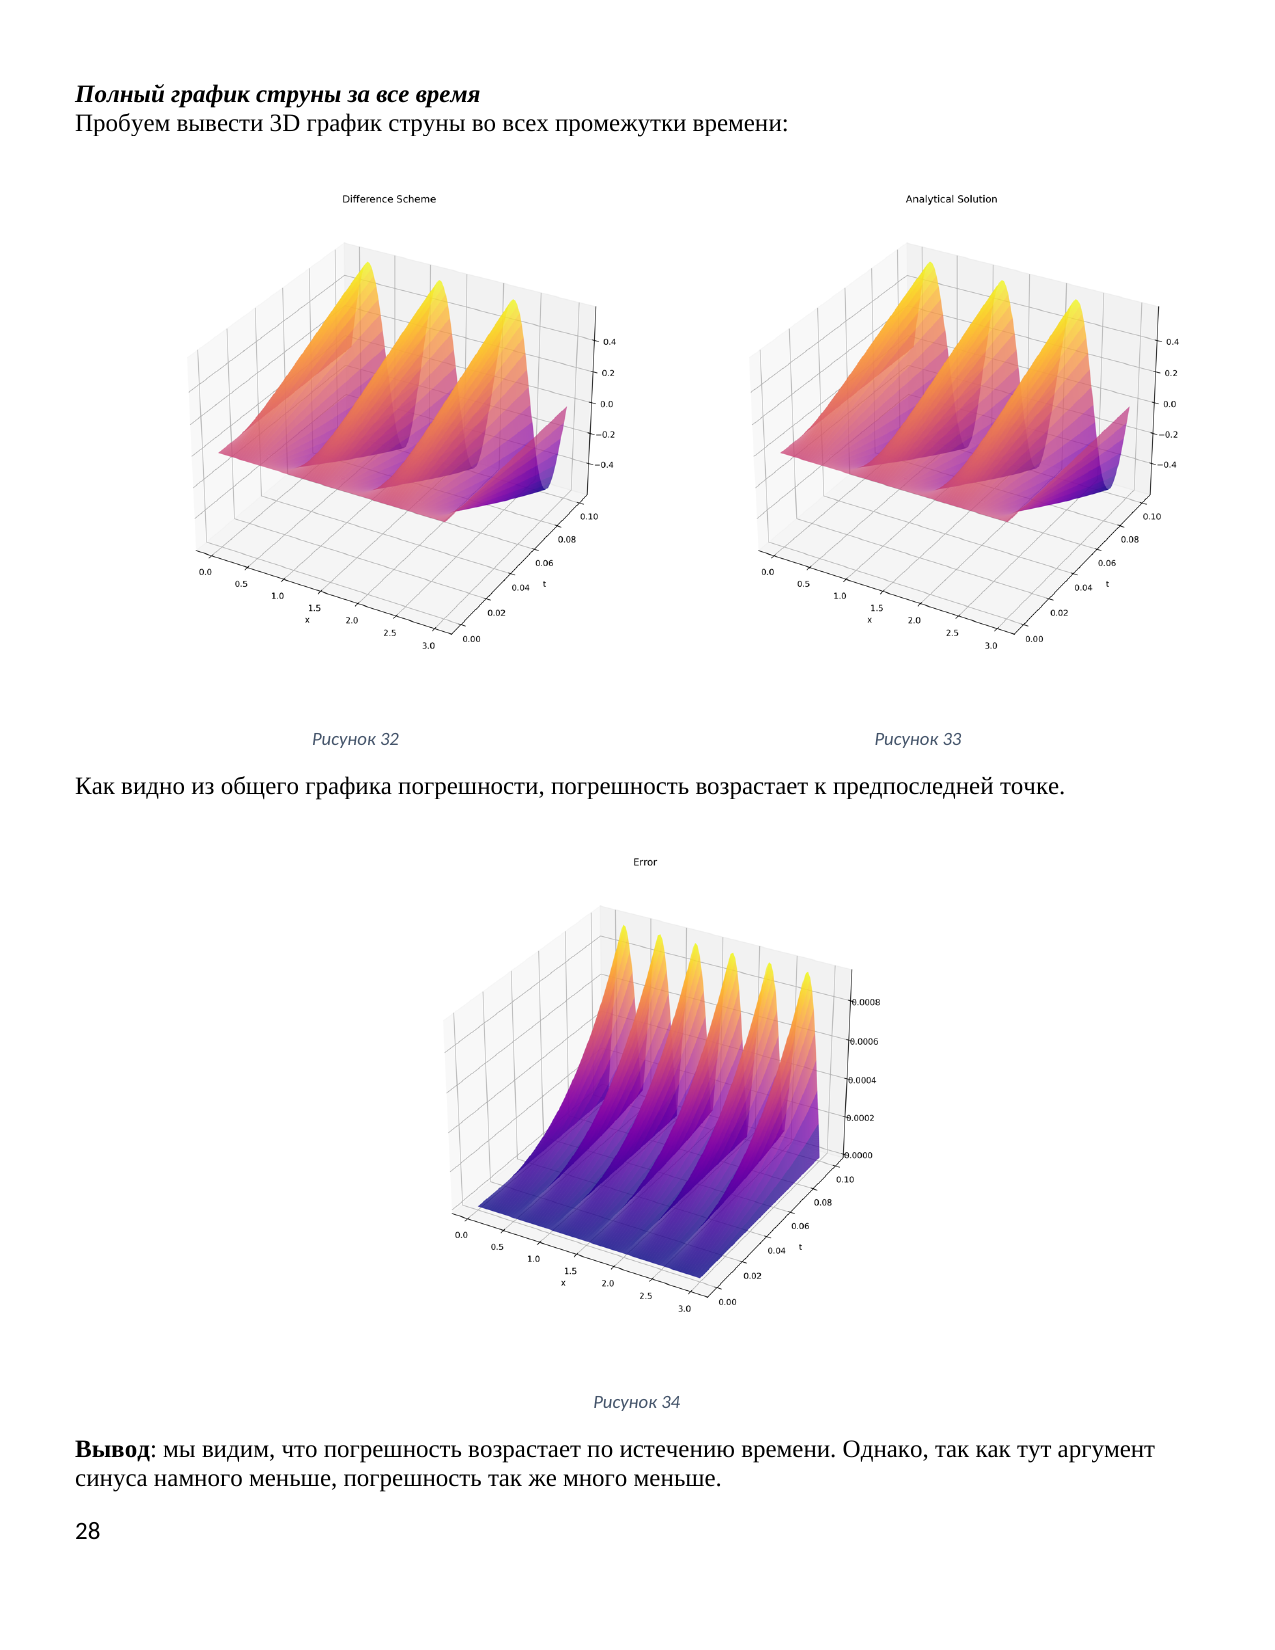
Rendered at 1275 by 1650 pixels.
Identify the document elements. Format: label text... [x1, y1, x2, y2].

text Как видно из общего графика погрешности, погрешность возрастает к предпоследней точке. [75, 771, 1200, 800]
picture [648, 136, 1200, 728]
text Вывод: мы видим, что погрешность возрастает по истечению времени. Однако, так как тут аргумент синуса намного меньше, погрешность так же много меньше. [75, 1434, 1200, 1491]
picture [86, 136, 638, 728]
text Рисунок 34 [75, 1390, 1200, 1413]
picture [342, 799, 933, 1391]
subtitle Полный график струны за все время [75, 79, 1200, 108]
text Пробуем вывести 3D график струны во всех промежутки времени: [75, 108, 1200, 137]
